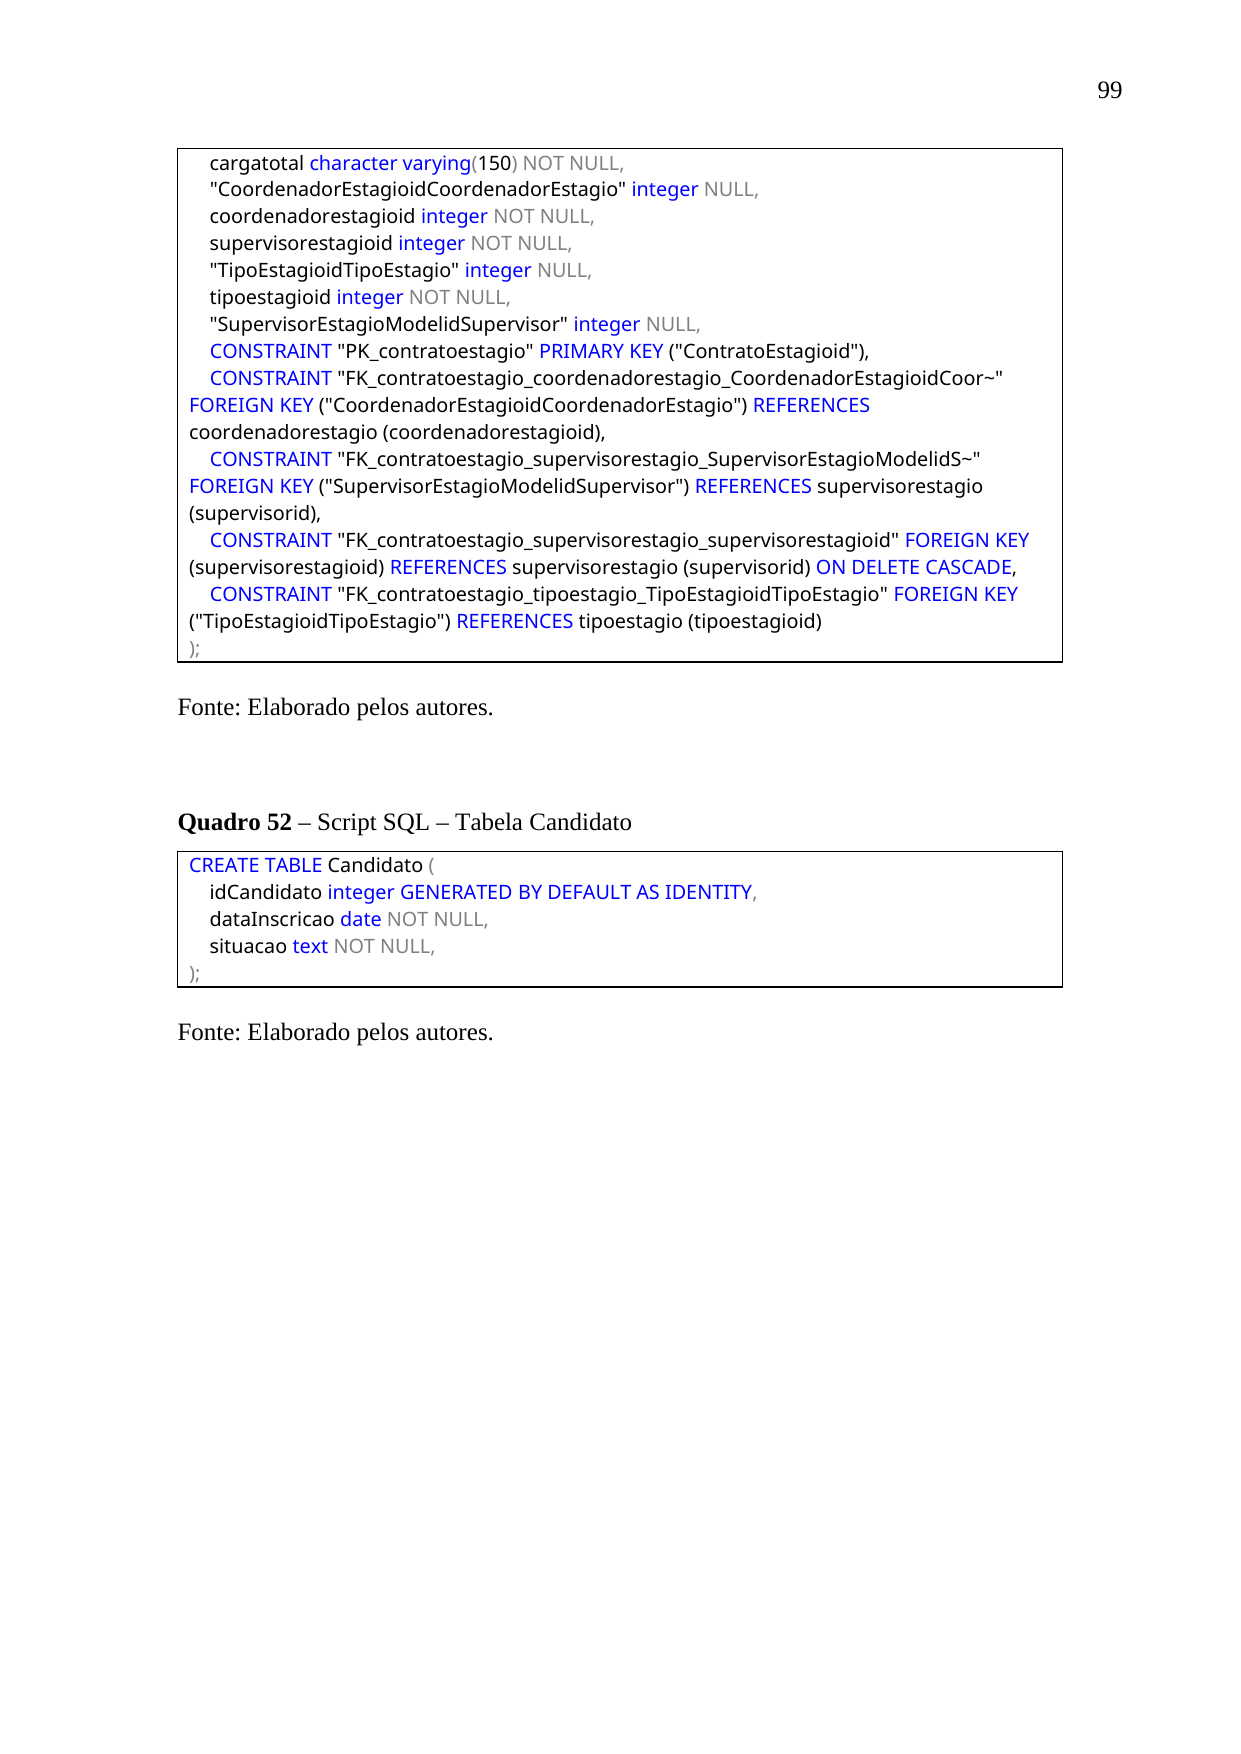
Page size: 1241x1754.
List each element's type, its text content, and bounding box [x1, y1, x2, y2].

text Quadro 52 – Script SQL – Tabela Candidato [177, 807, 1122, 836]
table_header CREATE TABLE Candidato ( idCandidato integer GENERATED BY DEFAULT AS IDENTITY, dataInscricao date NOT NULL, situacao text NOT NULL, ); [178, 852, 1062, 986]
text Fonte: Elaborado pelos autores. [177, 1017, 1122, 1045]
text Fonte: Elaborado pelos autores. [177, 692, 1122, 720]
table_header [178, 149, 1062, 661]
